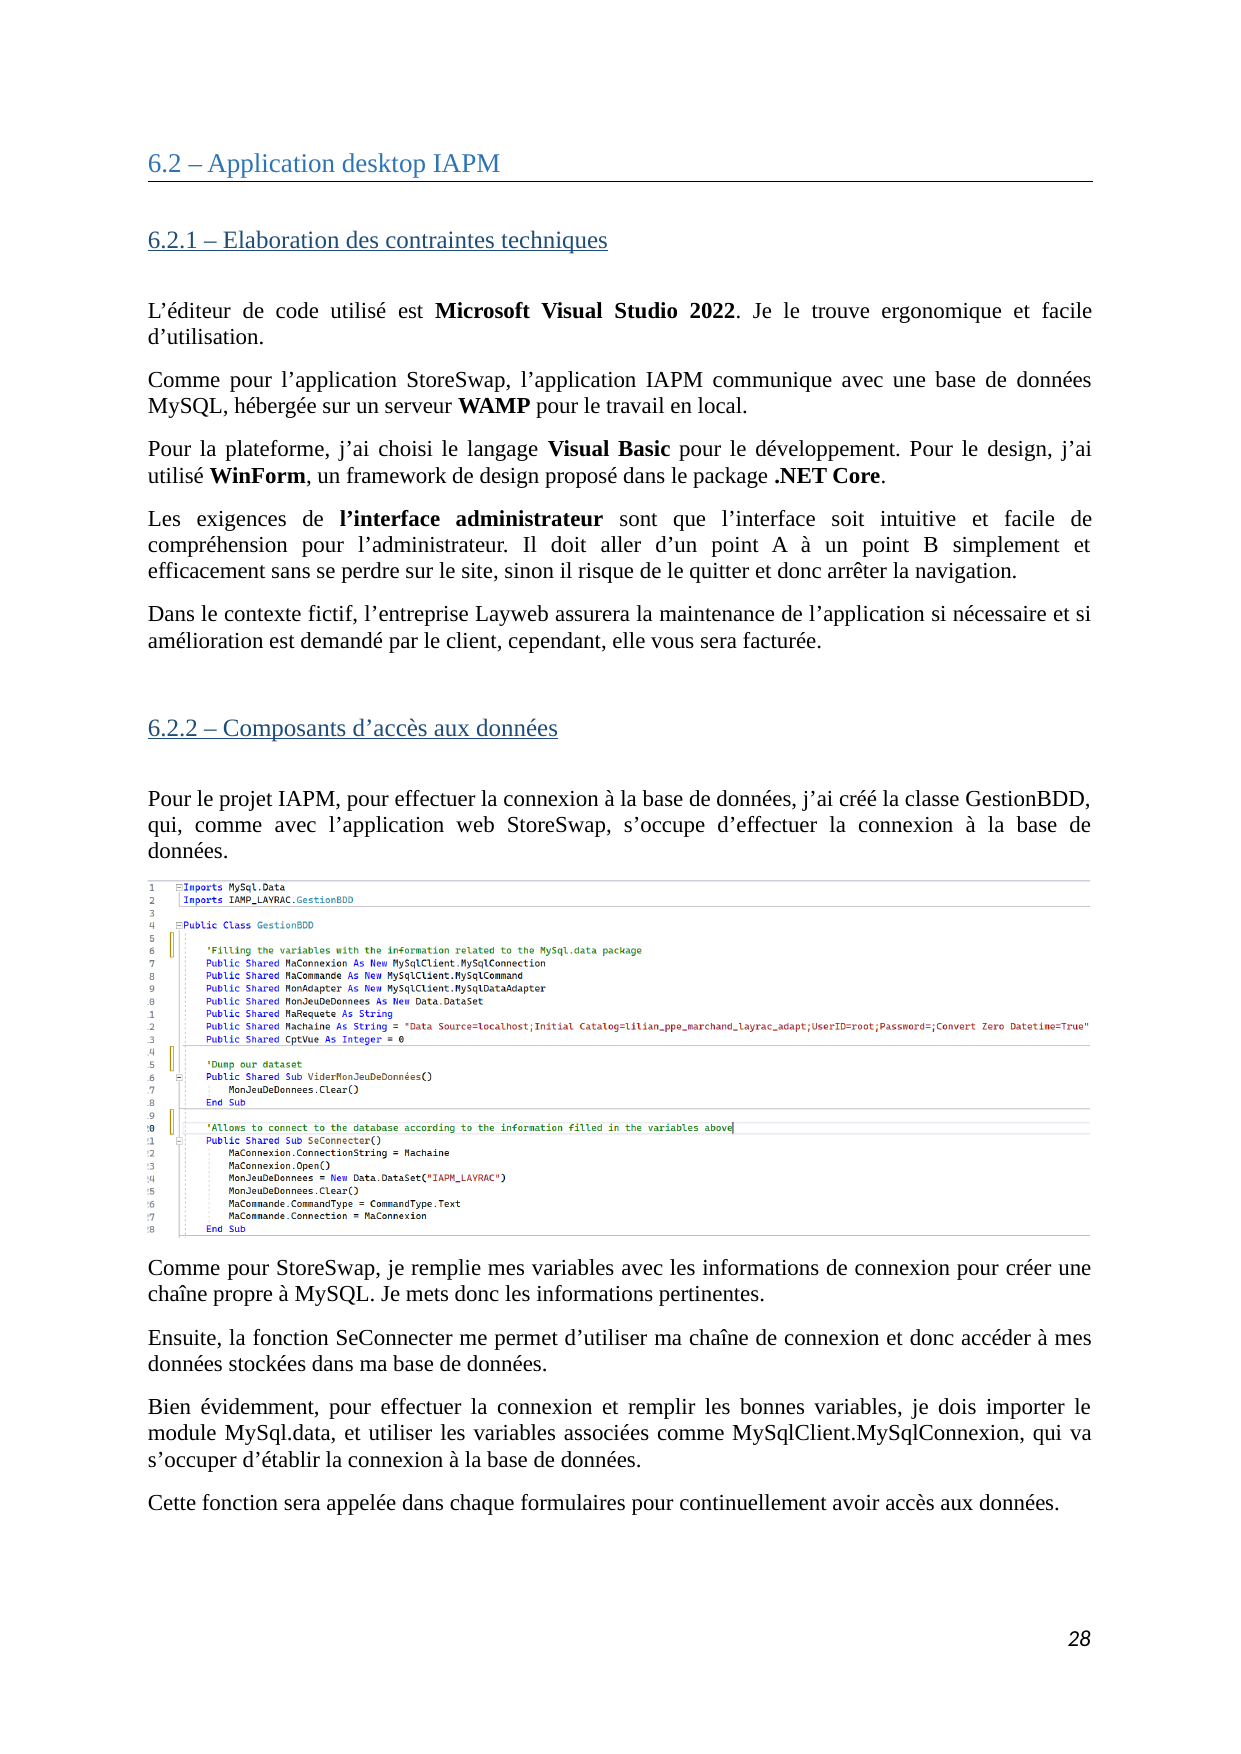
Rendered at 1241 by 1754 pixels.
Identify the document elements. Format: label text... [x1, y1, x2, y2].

subtitle 6.2.1 – Elaboration des contraintes techniques [148, 225, 1093, 254]
text Comme pour StoreSwap, je remplie mes variables avec les informations de connexion pour créer une chaîne propre à MySQL. Je mets donc les informations pertinentes. [148, 1254, 1093, 1307]
text L’éditeur de code utilisé est Microsoft Visual Studio 2022. Je le trouve ergonomique et facile d’utilisation. [148, 297, 1093, 349]
text Pour le projet IAPM, pour effectuer la connexion à la base de données, j’ai créé la classe GestionBDD, qui, comme avec l’application web StoreSwap, s’occupe d’effectuer la connexion à la base de données. [148, 785, 1093, 864]
subtitle 6.2 – Application desktop IAPM [148, 148, 1093, 181]
subtitle 6.2.2 – Composants d’accès aux données [148, 713, 1093, 742]
text Bien évidemment, pour effectuer la connexion et remplir les bonnes variables, je dois importer le module MySql.data, et utiliser les variables associées comme MySqlClient.MySqlConnexion, qui va s’occuper d’établir la connexion à la base de données. [148, 1393, 1093, 1472]
text Les exigences de l’interface administrateur sont que l’interface soit intuitive et facile de compréhension pour l’administrateur. Il doit aller d’un point A à un point B simplement et efficacement sans se perdre sur le site, sinon il risque de le quitter et donc arrêter la navigation. [148, 505, 1093, 584]
picture [147, 880, 1091, 1238]
text Dans le contexte fictif, l’entreprise Layweb assurera la maintenance de l’application si nécessaire et si amélioration est demandé par le client, cependant, elle vous sera facturée. [148, 601, 1093, 653]
text Cette fonction sera appelée dans chaque formulaires pour continuellement avoir accès aux données. [148, 1489, 1093, 1515]
text Pour la plateforme, j’ai choisi le langage Visual Basic pour le développement. Pour le design, j’ai utilisé WinForm, un framework de design proposé dans le package .NET Core. [148, 435, 1093, 488]
text Ensuite, la fonction SeConnecter me permet d’utiliser ma chaîne de connexion et donc accéder à mes données stockées dans ma base de données. [148, 1323, 1093, 1376]
text Comme pour l’application StoreSwap, l’application IAPM communique avec une base de données MySQL, hébergée sur un serveur WAMP pour le travail en local. [148, 366, 1093, 419]
